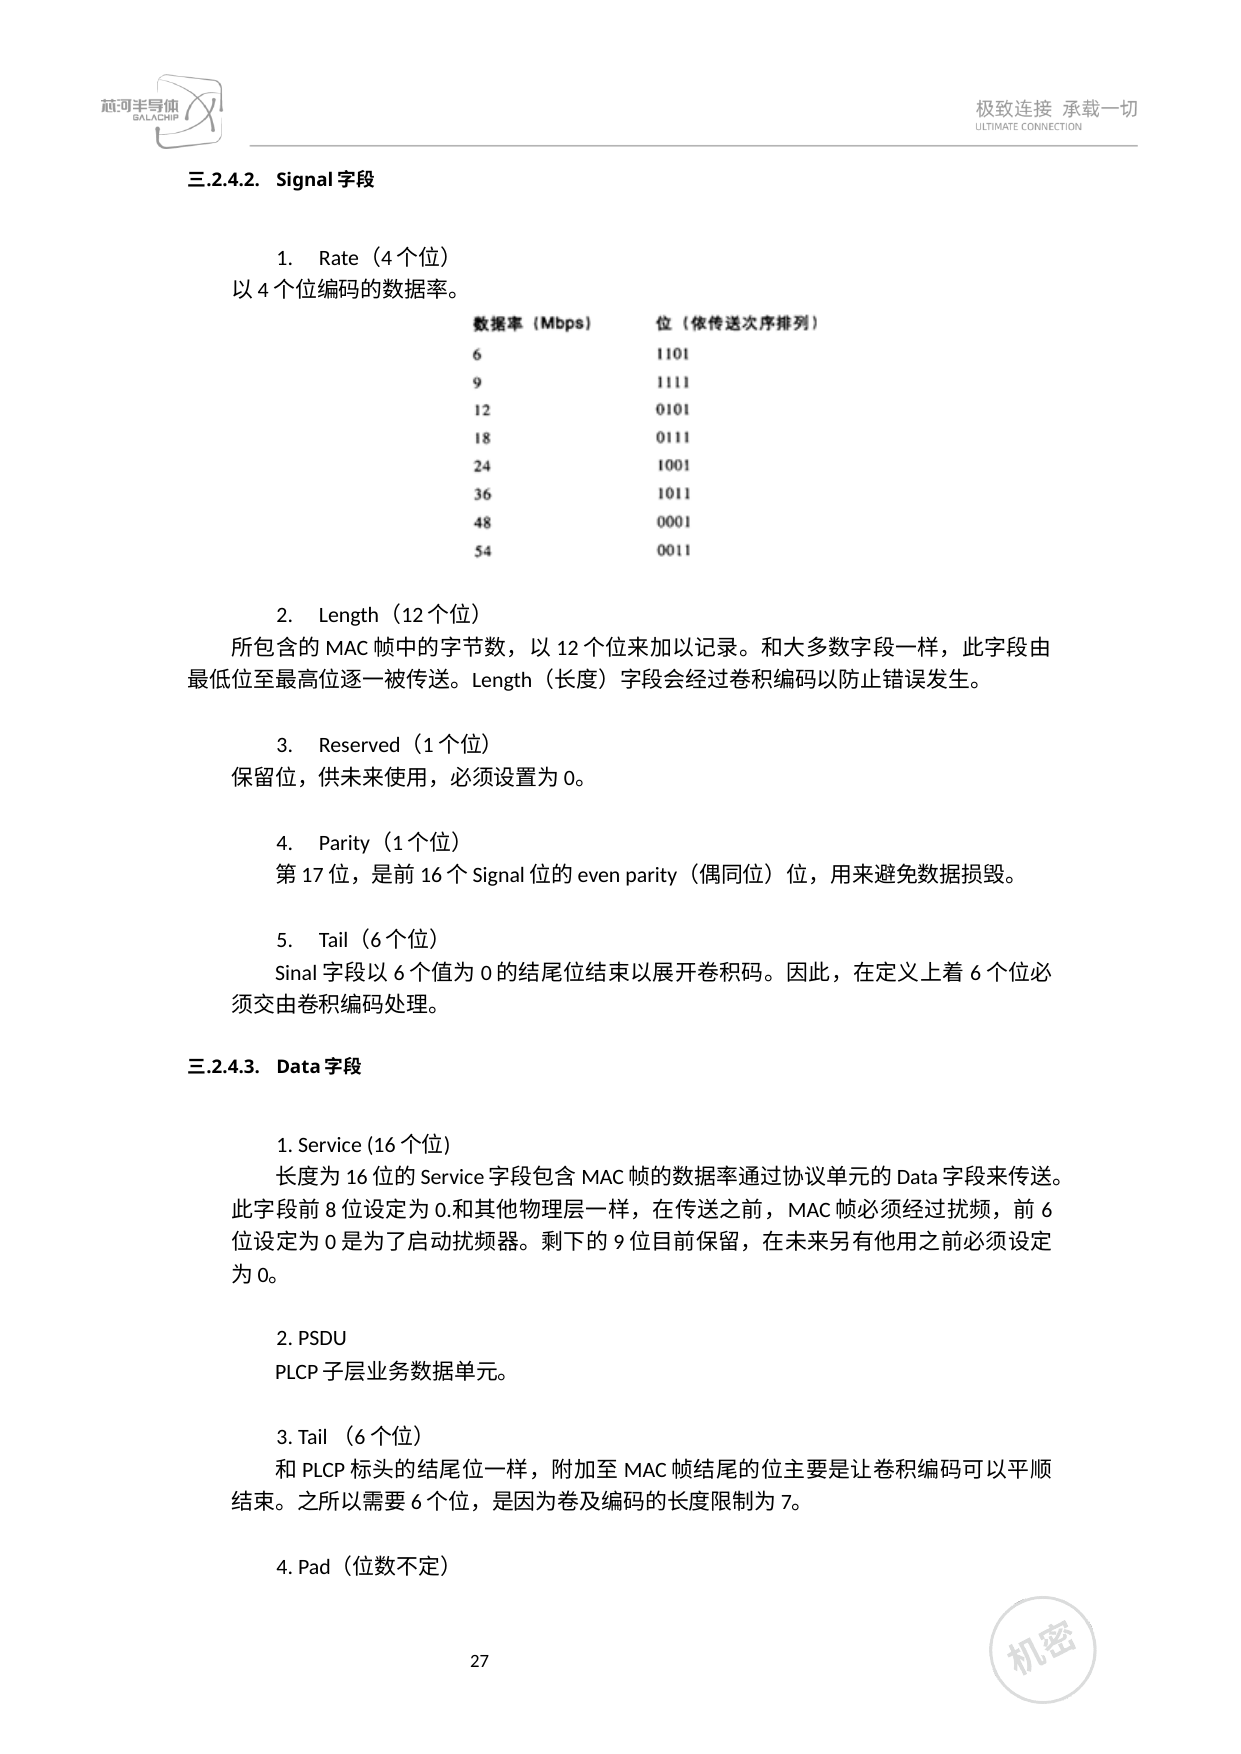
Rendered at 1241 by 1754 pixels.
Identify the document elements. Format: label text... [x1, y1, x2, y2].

list Tail（6个位） [232, 922, 1053, 954]
list Service (16个位) [232, 1126, 1053, 1159]
list Tail （6个位） [232, 1419, 1053, 1451]
subtitle Data字段 [187, 1049, 1053, 1081]
list 长度为16位的Service字段包含MAC帧的数据率通过协议单元的Data字段来传送。此字段前8位设定为0.和其他物理层一样，在传送之前，MAC帧必须经过扰频，前6位设定为0是为了启动扰频器。剩下的9位目前保留，在未来另有他用之前必须设定为0。 [231, 1159, 1053, 1289]
picture [971, 1578, 1115, 1722]
list Rate（4个位） [232, 239, 1053, 272]
list Pad（位数不定） [232, 1549, 1053, 1581]
list PSDU [232, 1321, 1053, 1354]
list Sinal字段以6个值为0的结尾位结束以展开卷积码。因此，在定义上着6个位必须交由卷积编码处理。 [231, 954, 1053, 1019]
list Reserved（1个位） [232, 727, 1053, 759]
list Parity（1个位） [232, 824, 1053, 857]
list 保留位，供未来使用，必须设置为0。 [187, 759, 1053, 792]
list 和PLCP标头的结尾位一样，附加至MAC帧结尾的位主要是让卷积编码可以平顺结束。之所以需要6个位，是因为卷及编码的长度限制为7。 [231, 1451, 1053, 1516]
list 第17位，是前16个Signal位的even parity（偶同位）位，用来避免数据损毁。 [231, 857, 1053, 889]
list 所包含的MAC帧中的字节数，以12个位来加以记录。和大多数字段一样，此字段由最低位至最高位逐一被传送。Length（长度）字段会经过卷积编码以防止错误发生。 [187, 629, 1053, 694]
list Length（12个位） [232, 597, 1053, 629]
list PLCP子层业务数据单元。 [231, 1354, 1053, 1386]
picture [464, 304, 820, 560]
list 以4个位编码的数据率。 [187, 272, 1053, 304]
picture [101, 74, 1139, 149]
subtitle Signal字段 [187, 162, 1053, 194]
